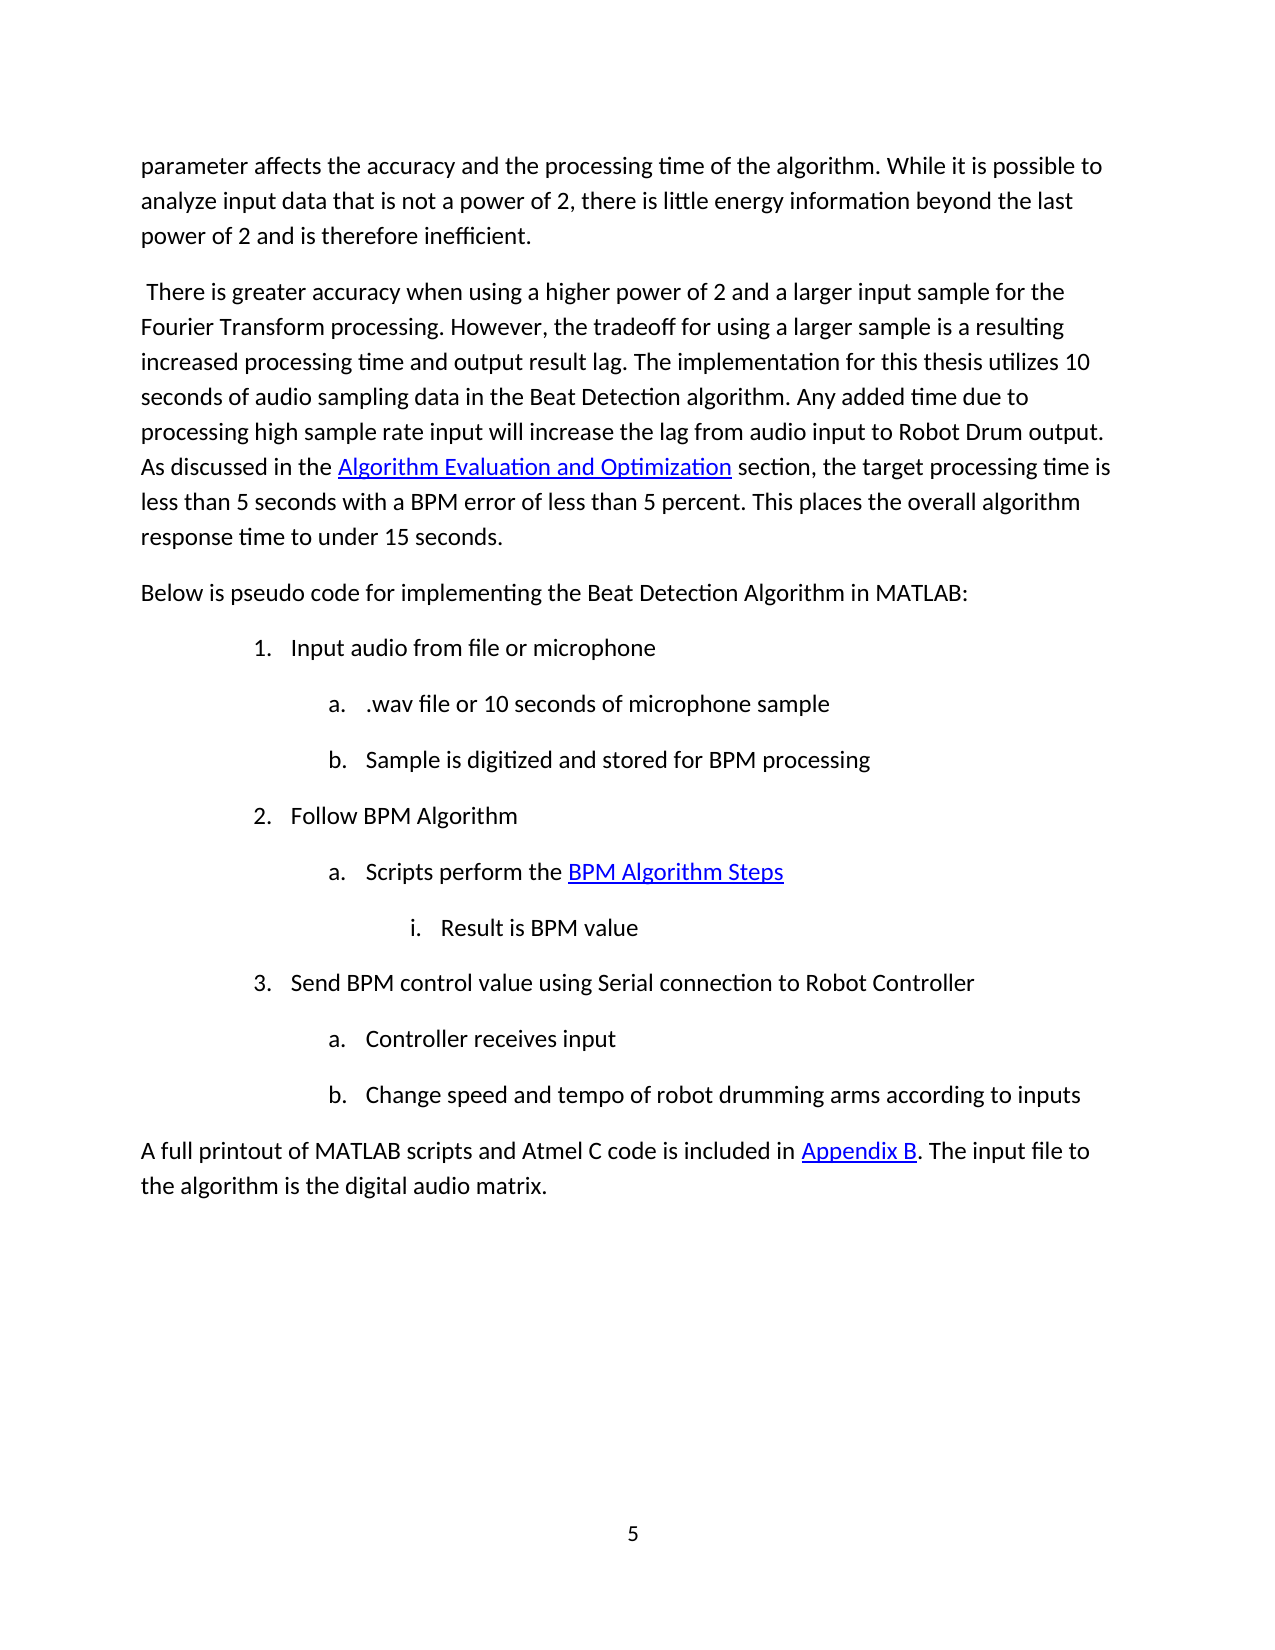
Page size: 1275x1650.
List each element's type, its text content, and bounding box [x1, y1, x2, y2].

list Sample is digitized and stored for BPM processing [328, 744, 1125, 775]
text A full printout of MATLAB scripts and Atmel C code is included in Appendix B. The input file to the algorithm is the digital audio matrix. [141, 1135, 1125, 1201]
text There is greater accuracy when using a higher power of 2 and a larger input sample for the Fourier Transform processing. However, the tradeoff for using a larger sample is a resulting increased processing time and output result lag. The implementation for this thesis utilizes 10 seconds of audio sampling data in the Beat Detection algorithm. Any added time due to processing high sample rate input will increase the lag from audio input to Robot Drum output. As discussed in the Algorithm Evaluation and Optimization section, the target processing time is less than 5 seconds with a BPM error of less than 5 percent. This places the overall algorithm response time to under 15 seconds. [141, 276, 1125, 551]
list Input audio from file or microphone [253, 632, 1125, 663]
list Result is BPM value [422, 912, 1125, 942]
list .wav file or 10 seconds of microphone sample [328, 688, 1125, 719]
list Follow BPM Algorithm [253, 800, 1125, 831]
list Send BPM control value using Serial connection to Robot Controller [253, 967, 1125, 998]
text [141, 150, 1125, 251]
list Scripts perform the BPM Algorithm Steps [328, 856, 1125, 886]
list Controller receives input [328, 1023, 1125, 1054]
text Below is pseudo code for implementing the Beat Detection Algorithm in MATLAB: [141, 577, 1125, 607]
list Change speed and tempo of robot drumming arms according to inputs [328, 1079, 1125, 1110]
